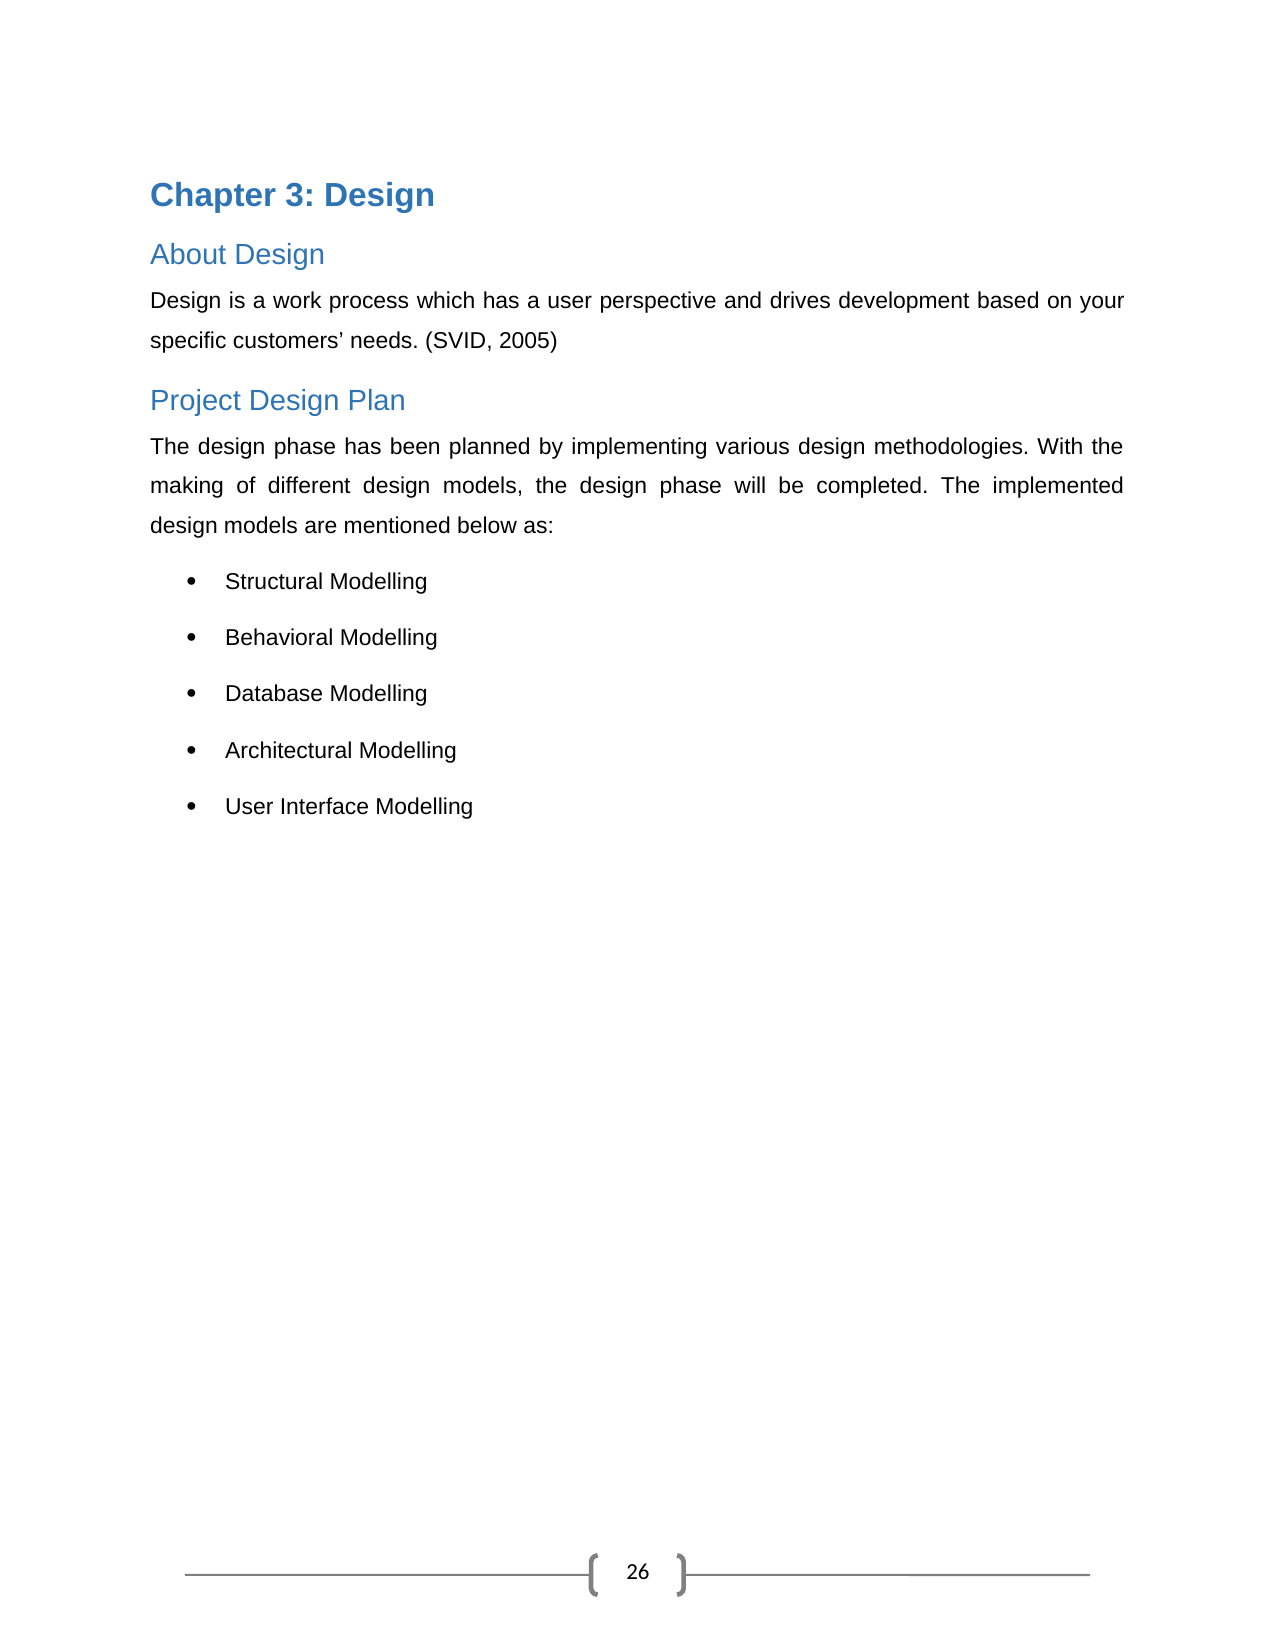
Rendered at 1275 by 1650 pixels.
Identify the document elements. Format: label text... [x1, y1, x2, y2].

list Database Modelling [187, 680, 1125, 707]
text Chapter 3: Design [150, 175, 1125, 213]
list Behavioral Modelling [187, 624, 1125, 651]
text About Design [150, 237, 1125, 270]
list User Interface Modelling [187, 793, 1125, 819]
text The design phase has been planned by implementing various design methodologies. With the making of different design models, the design phase will be completed. The implemented design models are mentioned below as: [150, 433, 1125, 538]
text Design is a work process which has a user perspective and drives development based on your specific customers’ needs. (SVID, 2005) [150, 287, 1125, 353]
list Architectural Modelling [187, 737, 1125, 763]
text Project Design Plan [150, 383, 1125, 416]
list Structural Modelling [187, 568, 1125, 594]
